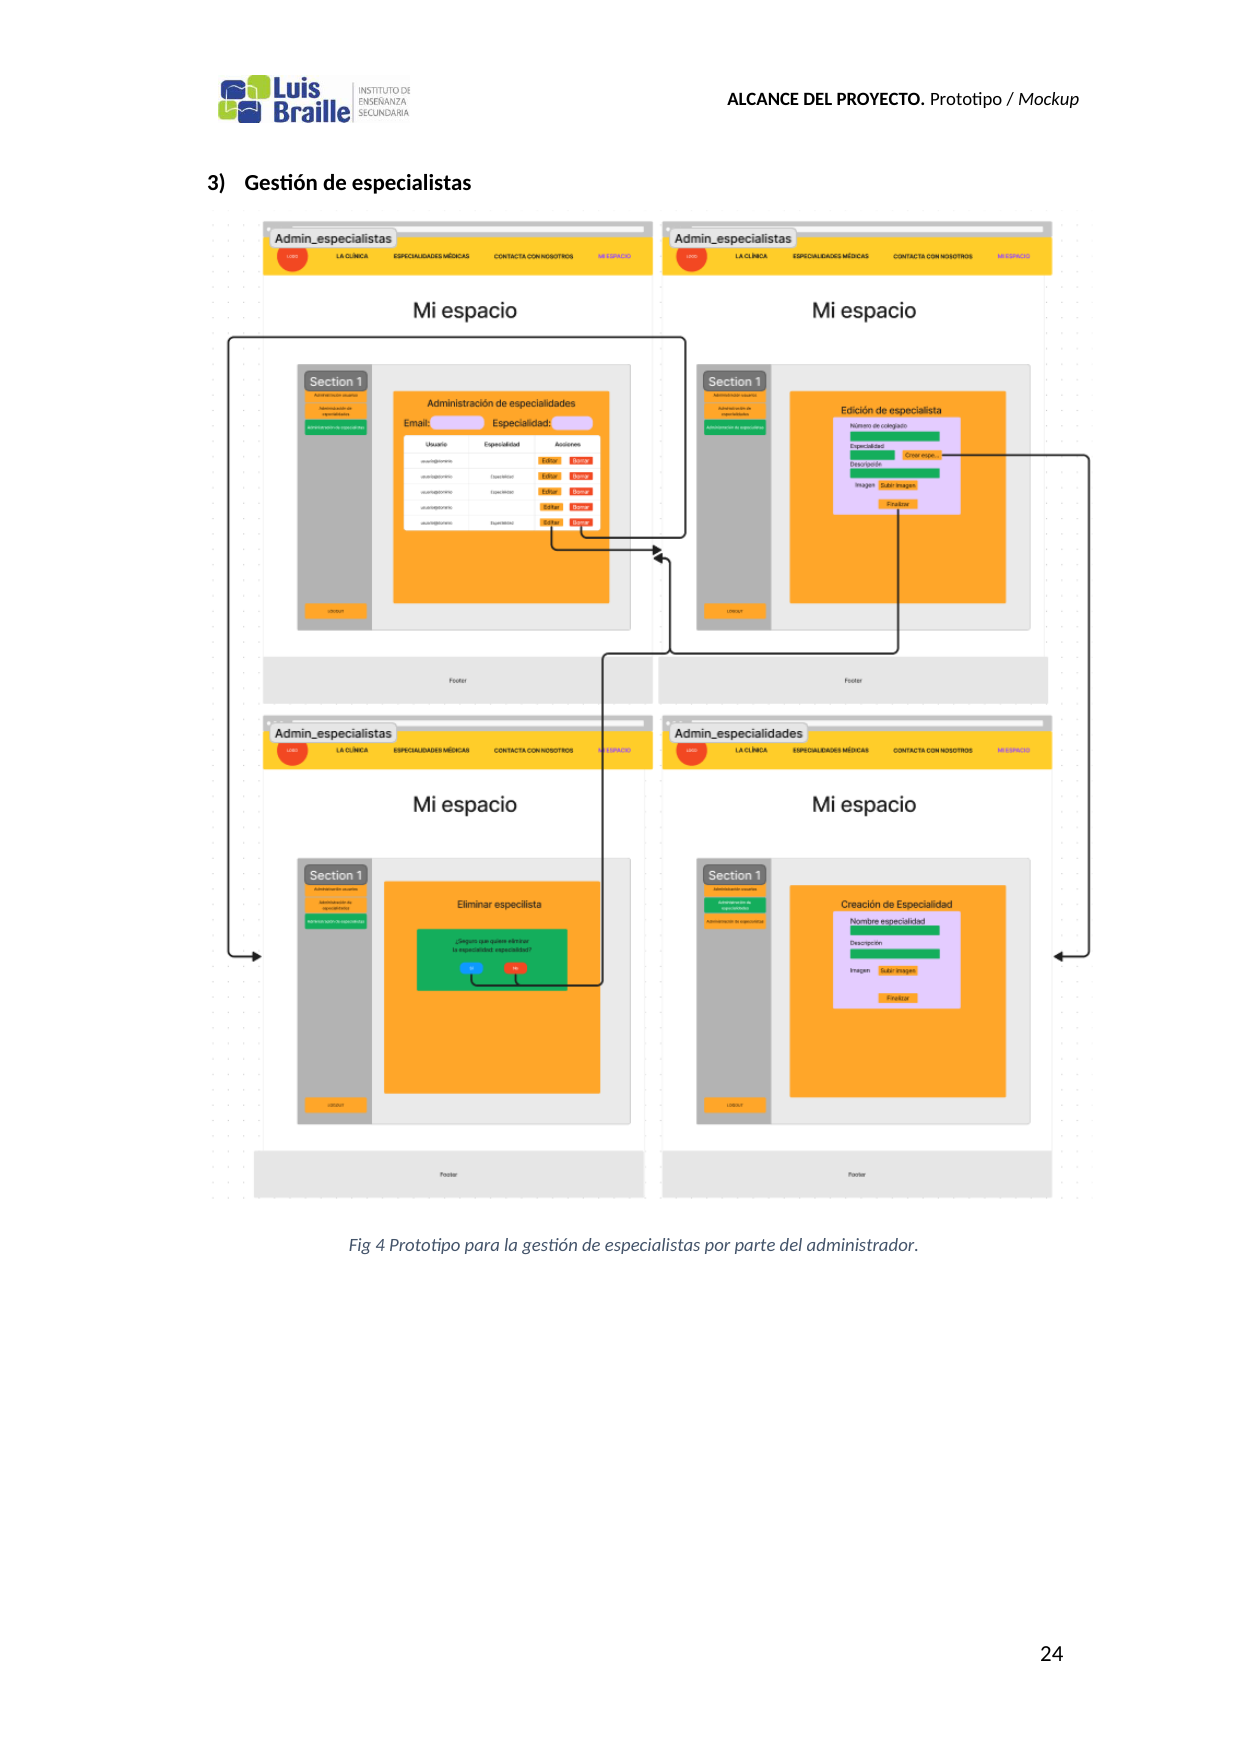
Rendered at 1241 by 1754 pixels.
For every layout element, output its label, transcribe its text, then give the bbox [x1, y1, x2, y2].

picture [206, 210, 1093, 1203]
text Fig 4 Prototipo para la gestión de especialistas por parte del administrador. [207, 1233, 1063, 1256]
list Gestión de especialistas [207, 168, 1063, 196]
